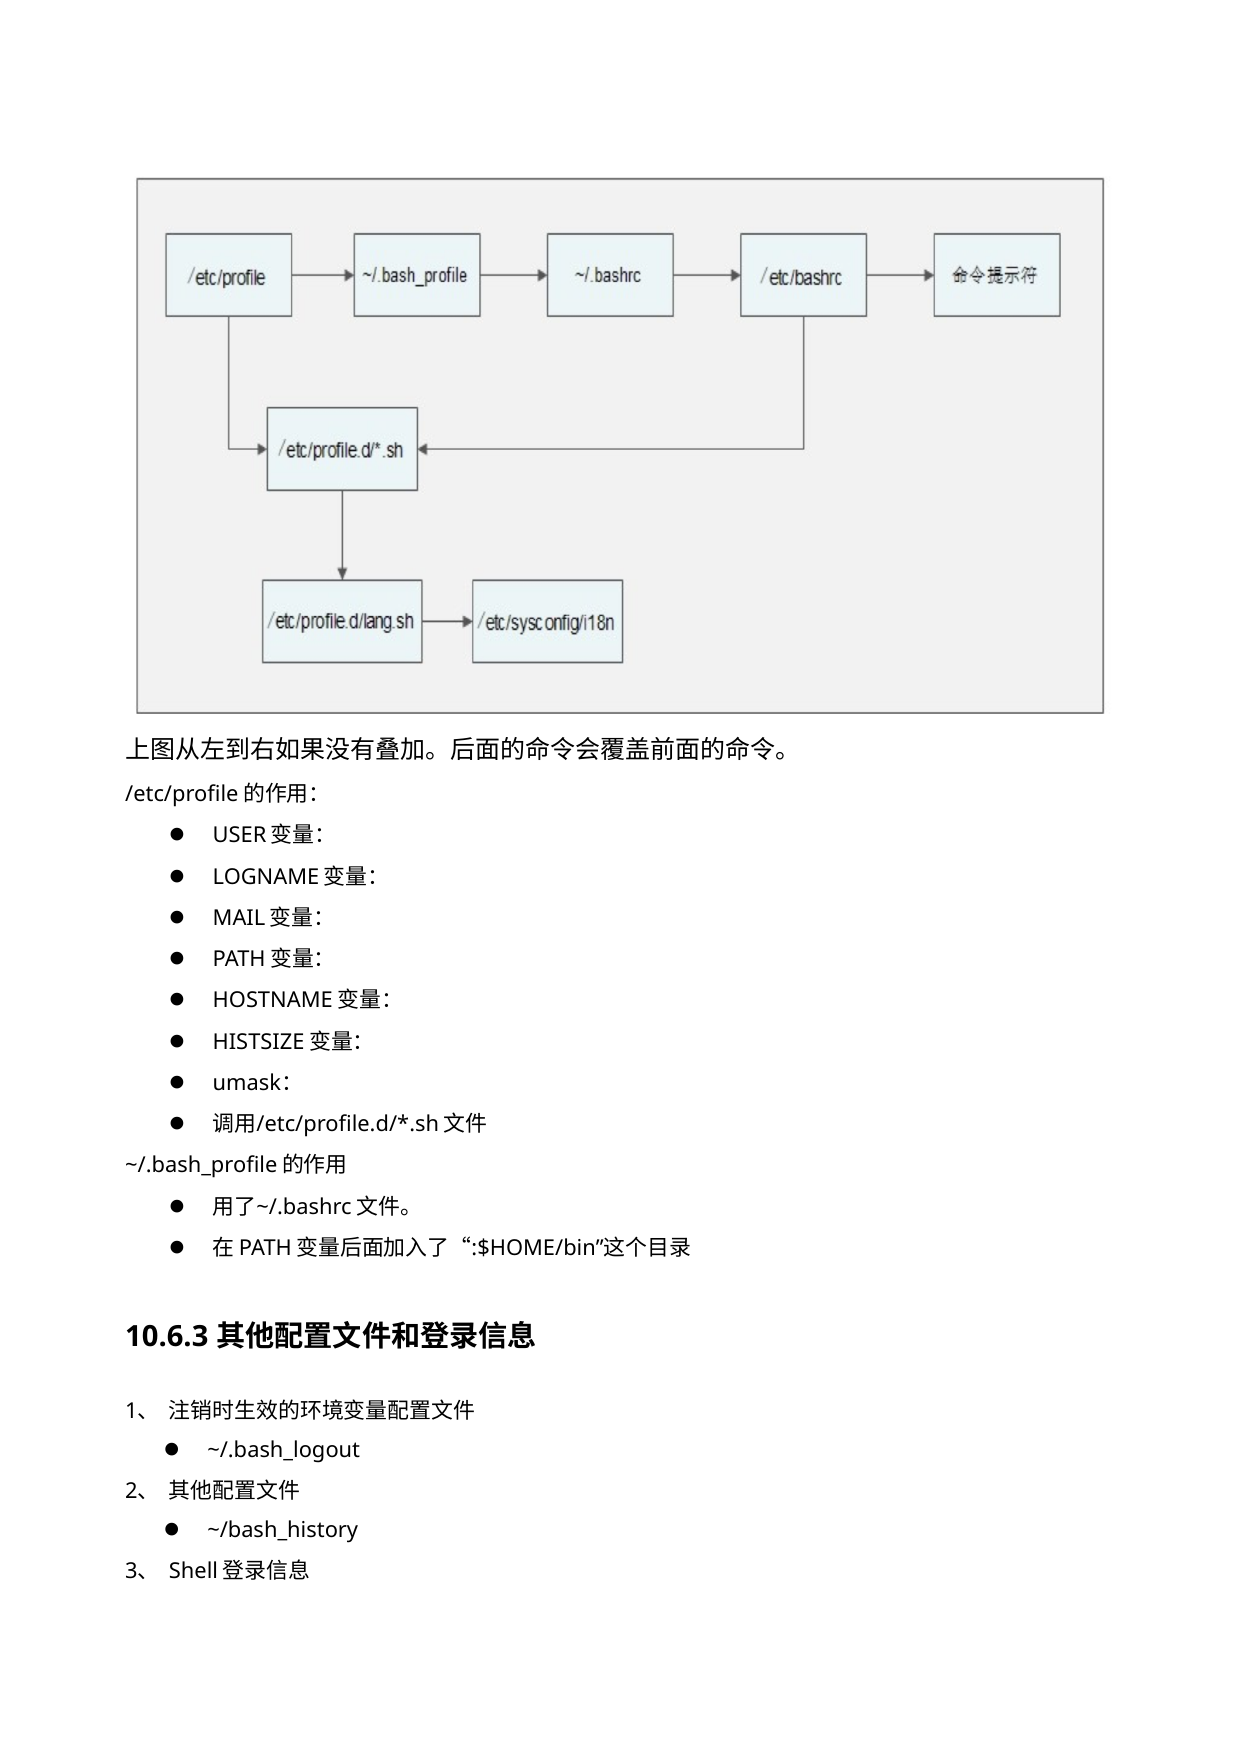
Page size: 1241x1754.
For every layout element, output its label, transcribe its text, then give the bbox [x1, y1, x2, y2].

list ~/.bash_logout [163, 1434, 1115, 1464]
list HOSTNAME变量： [169, 982, 1115, 1014]
list MAIL变量： [169, 900, 1115, 932]
list 其他配置文件 [125, 1473, 1115, 1505]
list umask： [169, 1065, 1115, 1097]
list 调用/etc/profile.d/*.sh文件 [169, 1106, 1115, 1138]
picture [125, 162, 1116, 722]
list 在PATH变量后面加入了“:$HOME/bin”这个目录 [169, 1230, 1115, 1262]
list USER变量： [169, 817, 1115, 849]
list LOGNAME变量： [169, 859, 1115, 891]
list Shell登录信息 [125, 1553, 1115, 1585]
list ~/bash_history [163, 1514, 1115, 1544]
list HISTSIZE变量： [169, 1024, 1115, 1056]
text ~/.bash_profile的作用 [125, 1147, 1115, 1179]
subtitle 10.6.3 其他配置文件和登录信息 [125, 1313, 1115, 1355]
list PATH变量： [169, 941, 1115, 973]
text /etc/profile的作用： [125, 776, 1115, 808]
list 注销时生效的环境变量配置文件 [125, 1393, 1115, 1425]
text 上图从左到右如果没有叠加。后面的命令会覆盖前面的命令。 [125, 729, 1115, 765]
list 用了~/.bashrc文件。 [169, 1189, 1115, 1221]
